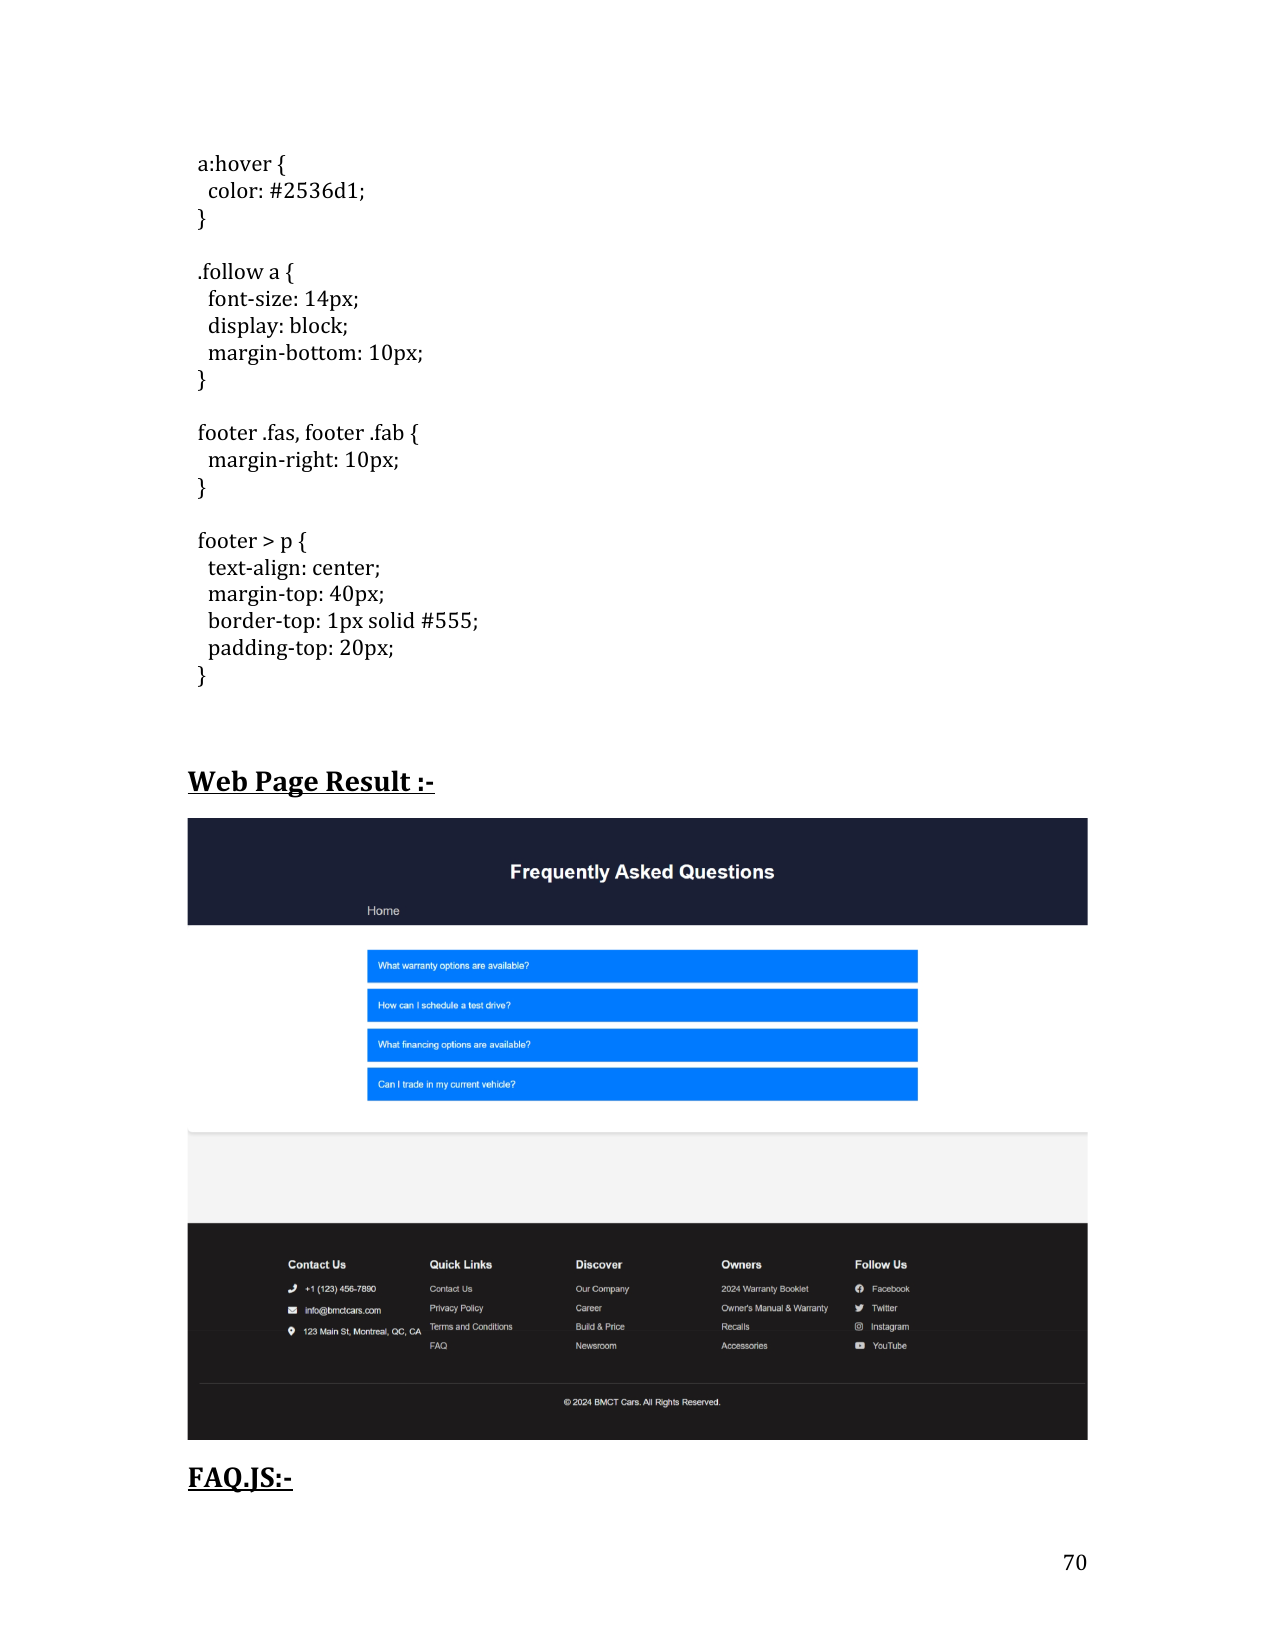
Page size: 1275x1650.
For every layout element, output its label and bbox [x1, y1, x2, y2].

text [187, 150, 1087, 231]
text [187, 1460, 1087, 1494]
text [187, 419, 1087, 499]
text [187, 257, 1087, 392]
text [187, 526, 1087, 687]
picture [187, 818, 1088, 1440]
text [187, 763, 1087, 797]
